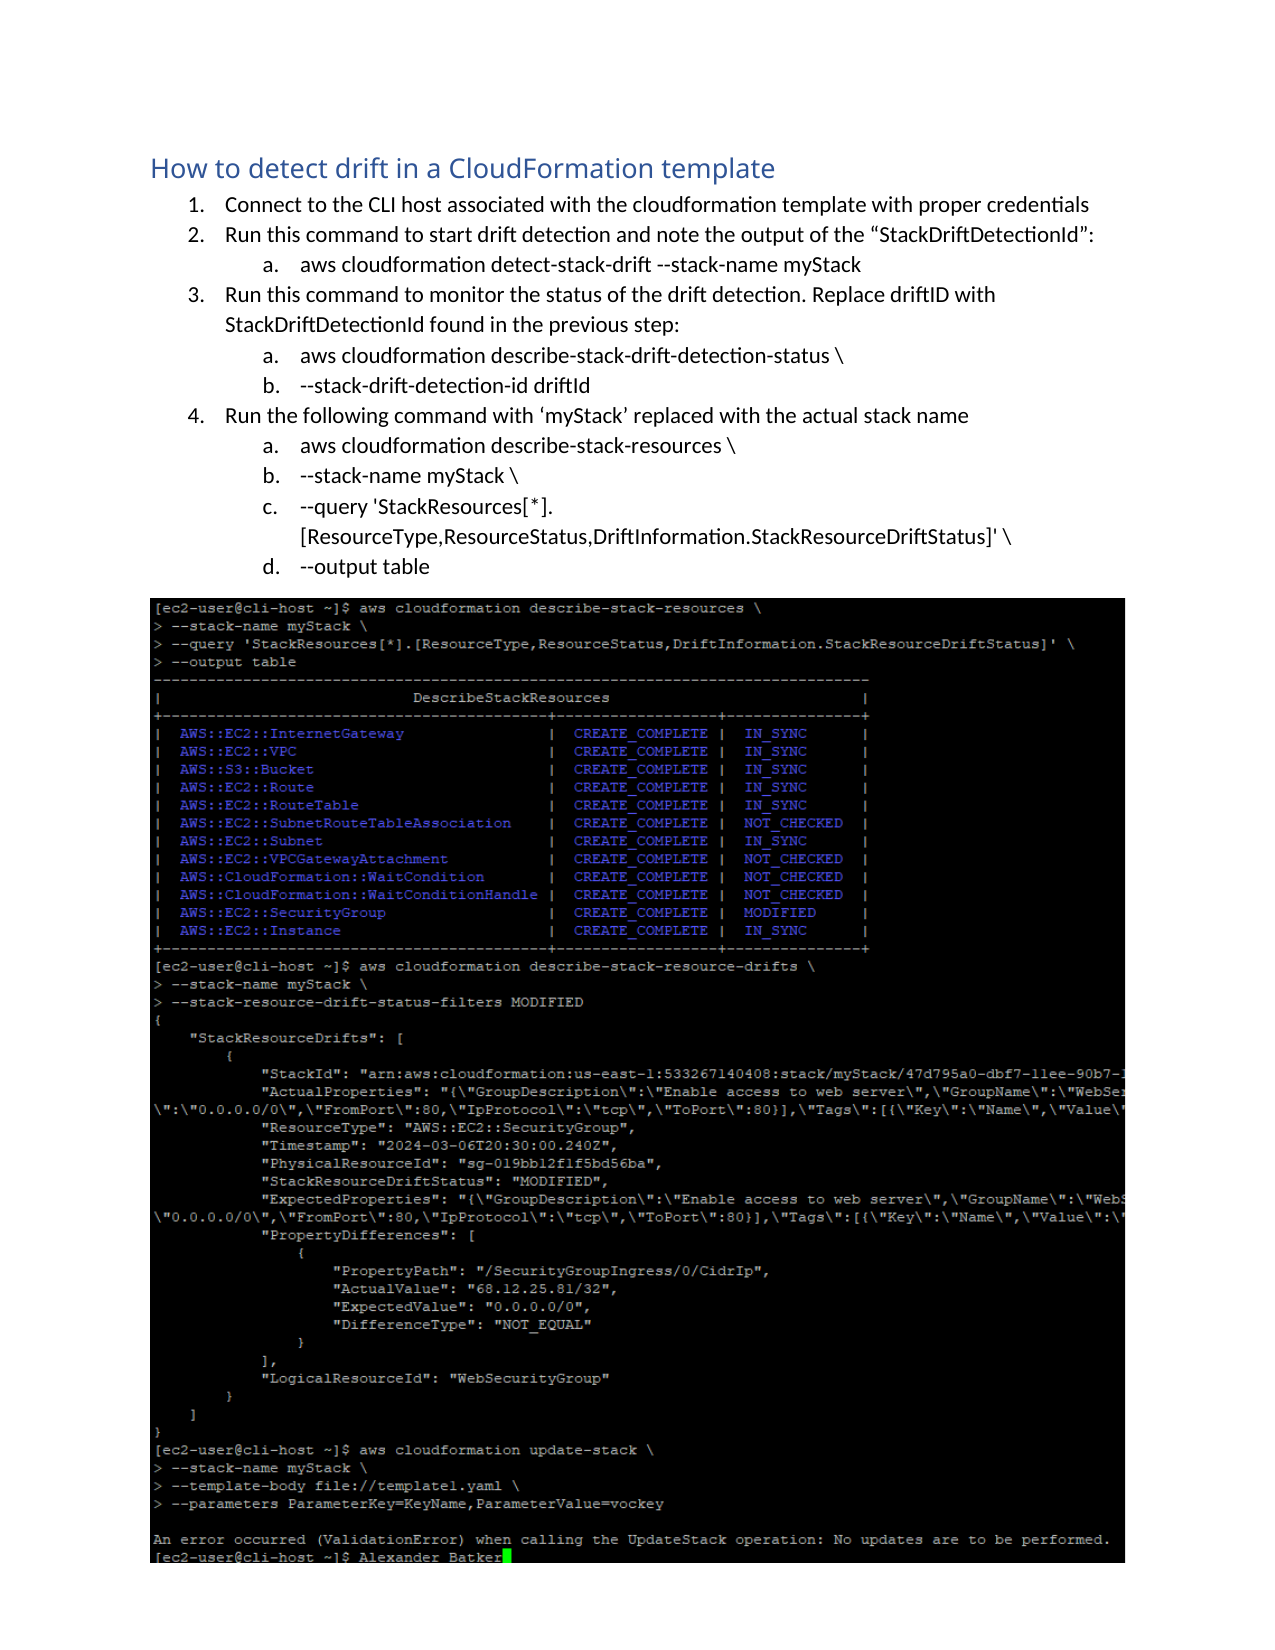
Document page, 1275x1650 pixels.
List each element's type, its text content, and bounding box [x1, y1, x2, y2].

list Run this command to monitor the status of the drift detection. Replace driftID with StackDriftDetectionId found in the previous step: [187, 280, 1125, 339]
list Run the following command with ‘myStack’ replaced with the actual stack name [187, 401, 1125, 429]
list --stack-drift-detection-id driftId [262, 371, 1125, 399]
list aws cloudformation describe-stack-drift-detection-status \ [262, 341, 1125, 369]
list --query 'StackResources[*].[ResourceType,ResourceStatus,DriftInformation.StackResourceDriftStatus]' \ [262, 492, 1125, 550]
subtitle How to detect drift in a CloudFormation template [150, 150, 1125, 187]
list aws cloudformation detect-stack-drift --stack-name myStack [262, 250, 1125, 278]
list Run this command to start drift detection and note the output of the “StackDriftDetectionId”: [187, 220, 1125, 248]
list --output table [262, 552, 1125, 580]
picture [150, 598, 1125, 1563]
list Connect to the CLI host associated with the cloudformation template with proper credentials [187, 190, 1125, 218]
list aws cloudformation describe-stack-resources \ [262, 431, 1125, 459]
list --stack-name myStack \ [262, 462, 1125, 490]
